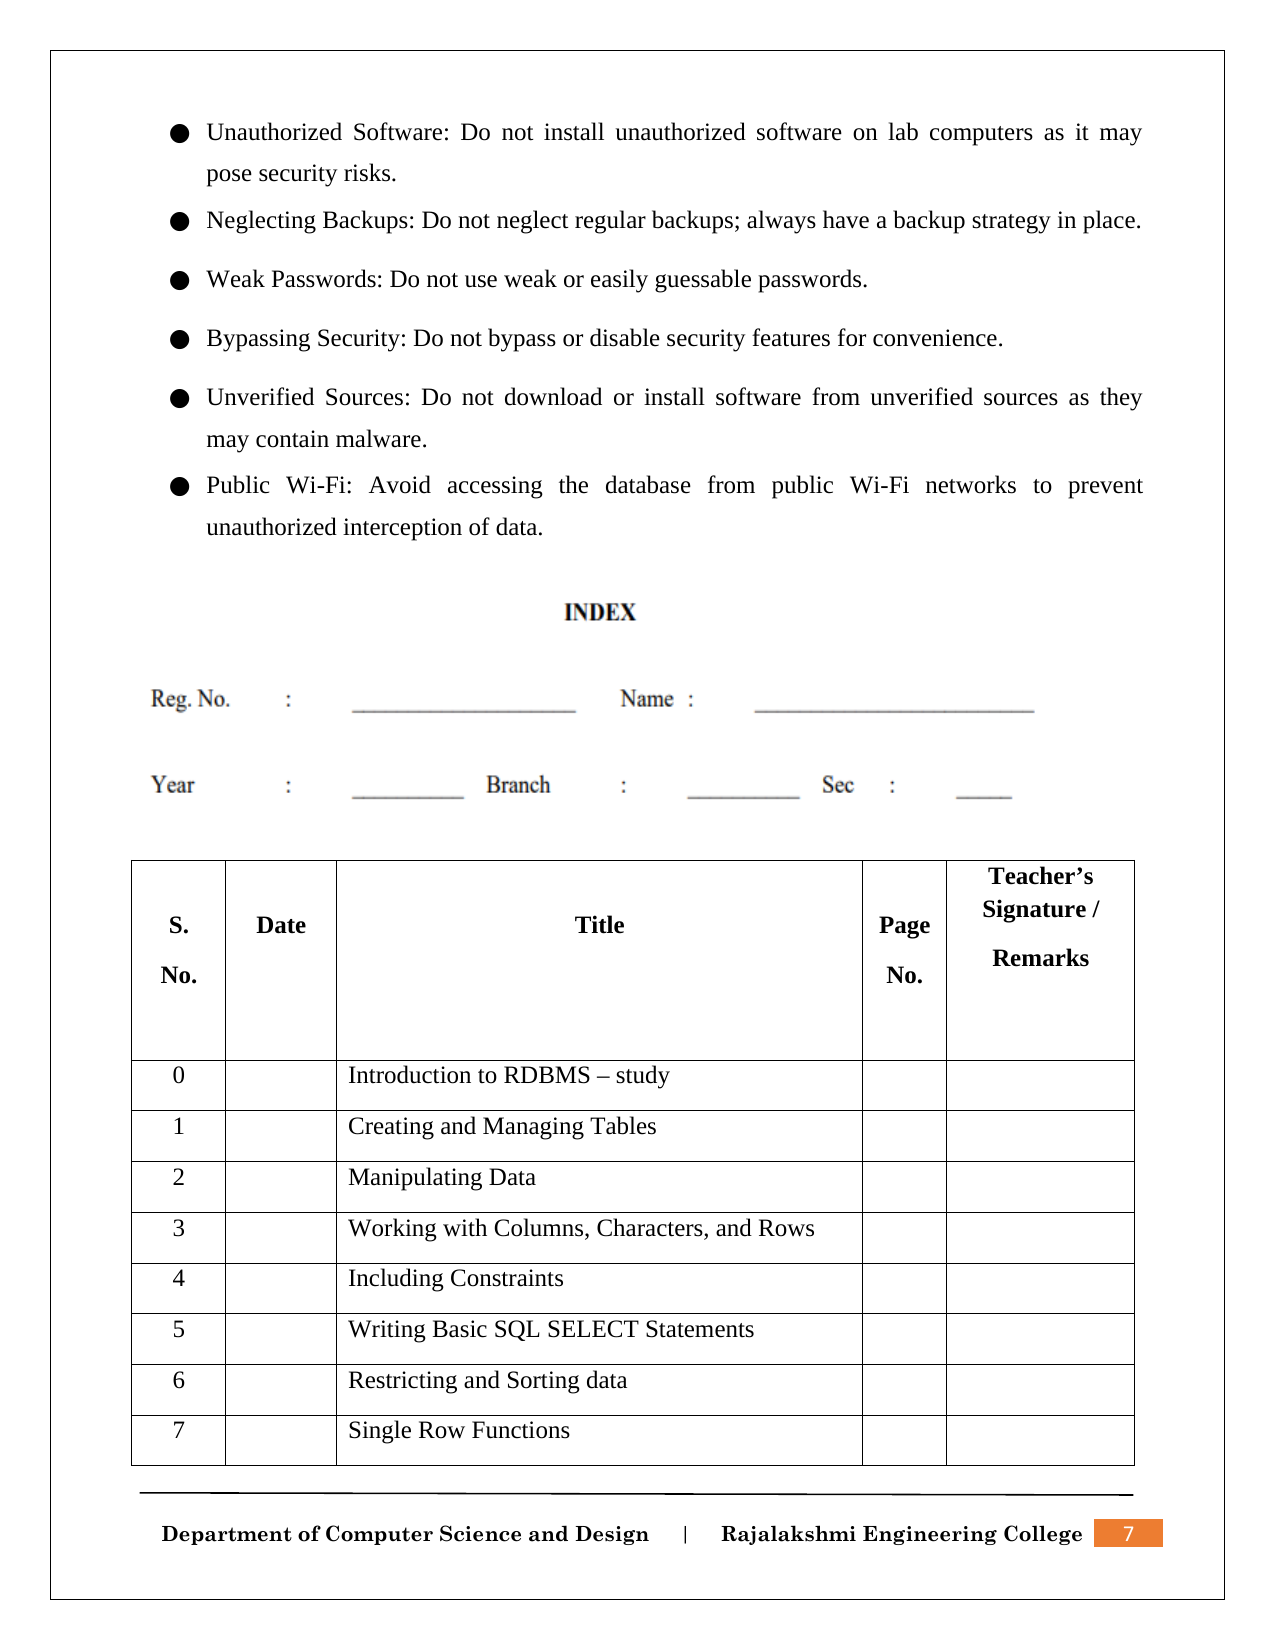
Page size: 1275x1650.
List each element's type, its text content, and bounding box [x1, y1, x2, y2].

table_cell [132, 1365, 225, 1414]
list Neglecting Backups: Do not neglect regular backups; always have a backup strategy in place. [169, 192, 1144, 243]
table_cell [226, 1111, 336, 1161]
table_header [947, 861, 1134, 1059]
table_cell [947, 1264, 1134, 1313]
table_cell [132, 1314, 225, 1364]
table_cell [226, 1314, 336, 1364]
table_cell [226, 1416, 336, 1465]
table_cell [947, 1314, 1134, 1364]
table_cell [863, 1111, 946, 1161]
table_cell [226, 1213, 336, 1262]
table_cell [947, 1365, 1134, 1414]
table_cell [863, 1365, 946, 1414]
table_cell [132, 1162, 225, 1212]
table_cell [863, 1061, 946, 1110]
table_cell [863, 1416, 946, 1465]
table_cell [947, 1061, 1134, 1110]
list Bypassing Security: Do not bypass or disable security features for convenience. [169, 309, 1144, 361]
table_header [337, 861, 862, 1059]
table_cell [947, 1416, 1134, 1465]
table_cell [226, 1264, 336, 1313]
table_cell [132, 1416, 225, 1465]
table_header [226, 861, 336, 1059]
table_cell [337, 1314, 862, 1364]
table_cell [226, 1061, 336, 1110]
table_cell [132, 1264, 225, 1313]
list Unauthorized Software: Do not install unauthorized software on lab computers as it may pose security risks. [169, 103, 1144, 187]
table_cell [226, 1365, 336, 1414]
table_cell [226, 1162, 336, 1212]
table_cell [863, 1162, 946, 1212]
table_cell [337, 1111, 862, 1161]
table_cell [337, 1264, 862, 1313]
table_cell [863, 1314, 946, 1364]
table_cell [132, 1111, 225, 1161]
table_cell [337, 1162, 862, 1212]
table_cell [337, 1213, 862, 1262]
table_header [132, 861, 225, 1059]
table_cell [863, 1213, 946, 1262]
picture [131, 580, 1067, 829]
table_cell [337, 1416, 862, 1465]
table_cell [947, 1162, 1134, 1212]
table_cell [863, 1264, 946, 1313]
list Public Wi-Fi: Avoid accessing the database from public Wi-Fi networks to prevent unauthorized interception of data. [169, 457, 1144, 541]
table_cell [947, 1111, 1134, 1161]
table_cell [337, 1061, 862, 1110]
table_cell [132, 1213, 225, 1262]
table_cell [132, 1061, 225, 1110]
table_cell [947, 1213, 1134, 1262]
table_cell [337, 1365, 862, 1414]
list Weak Passwords: Do not use weak or easily guessable passwords. [169, 250, 1144, 302]
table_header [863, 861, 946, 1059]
list Unverified Sources: Do not download or install software from unverified sources as they may contain malware. [169, 368, 1144, 452]
